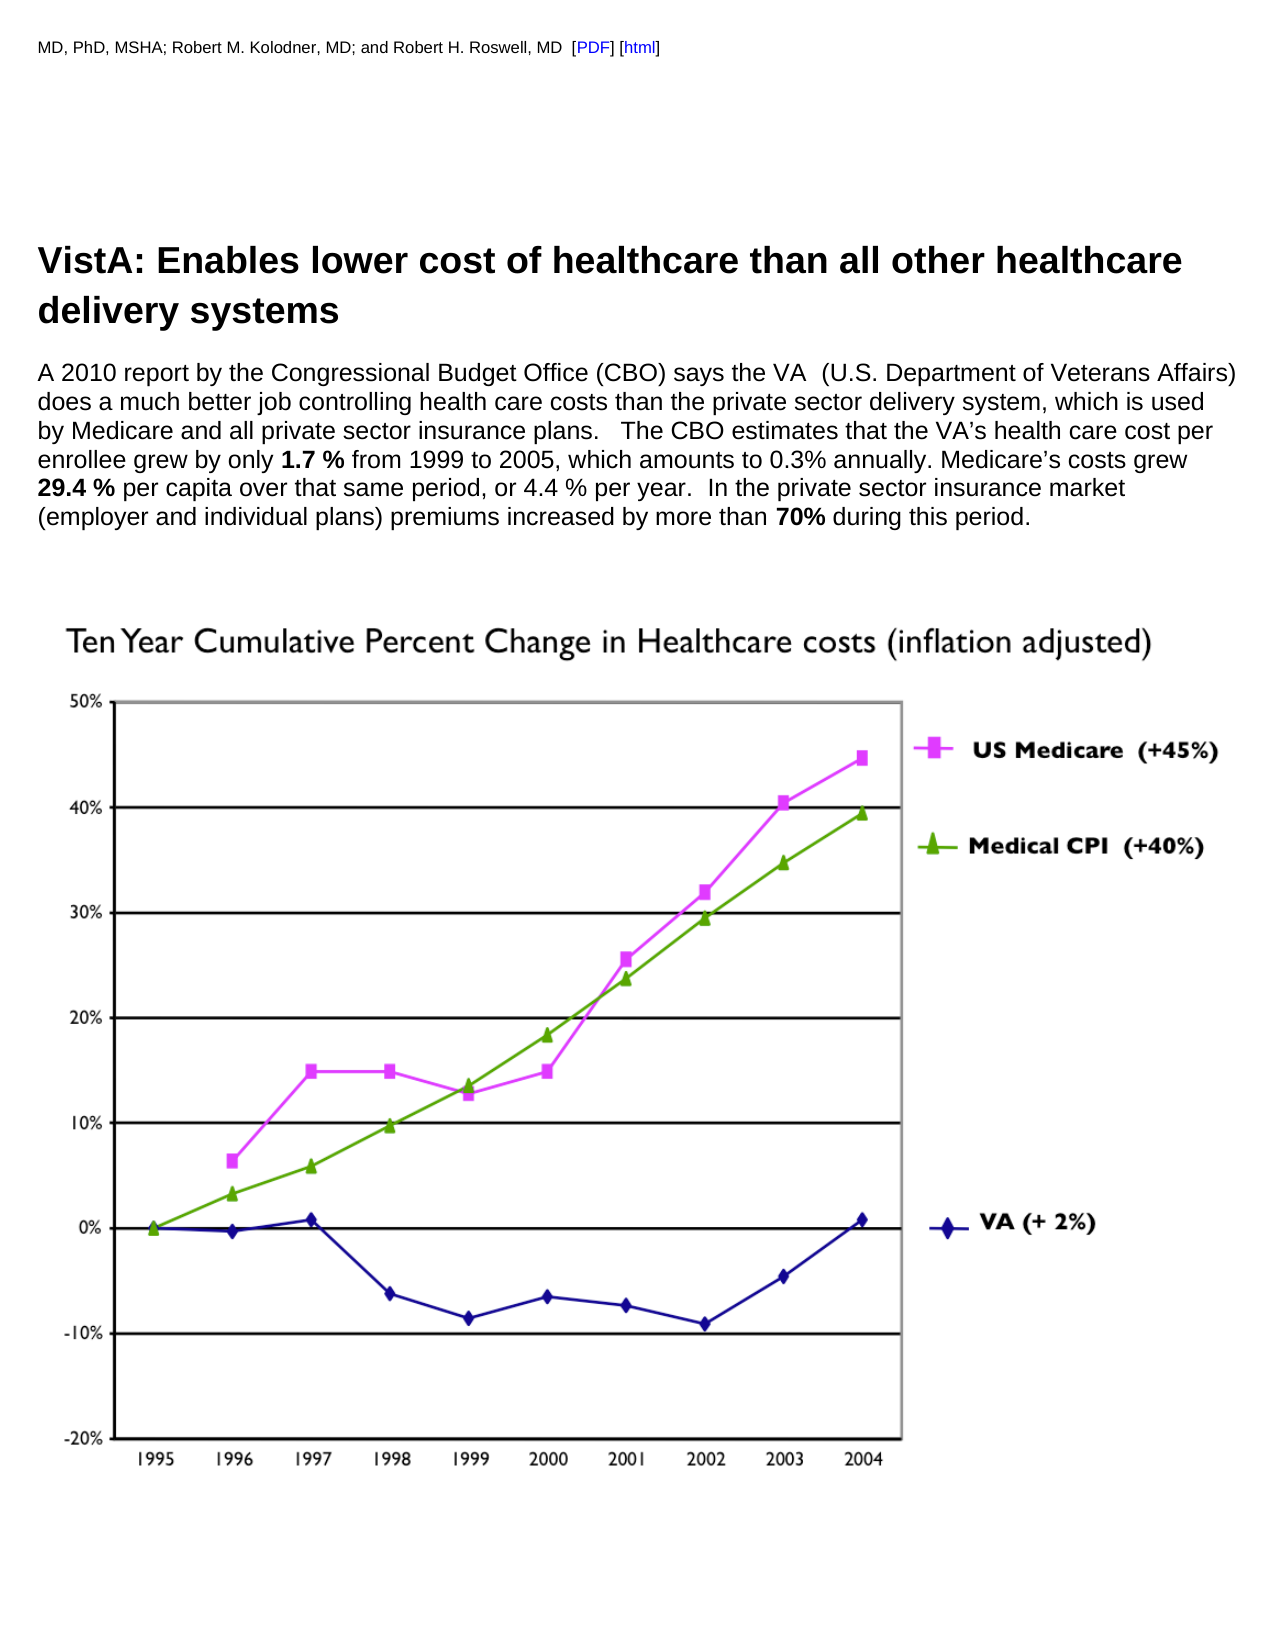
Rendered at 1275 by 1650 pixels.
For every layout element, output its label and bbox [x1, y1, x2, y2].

table_header [26, 38, 1249, 1519]
picture [37, 613, 1236, 1493]
